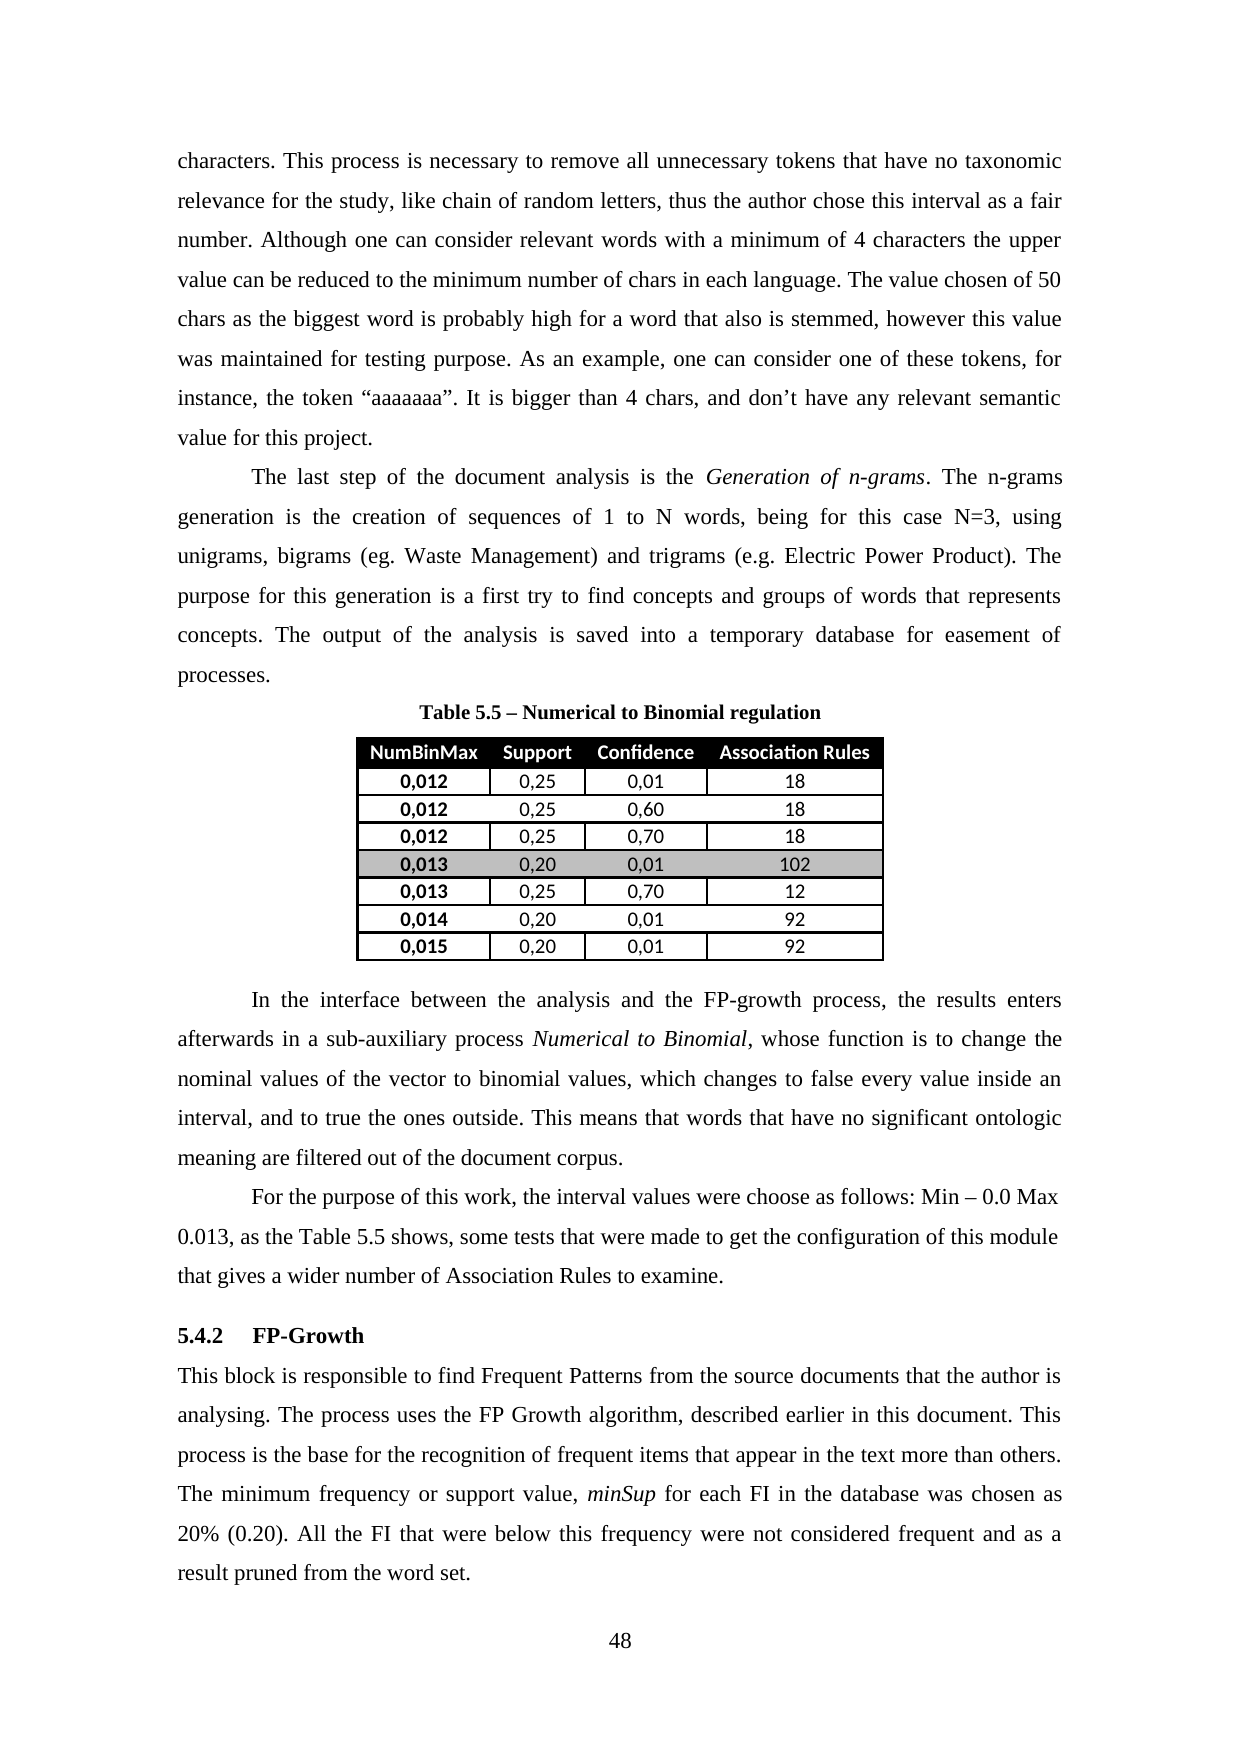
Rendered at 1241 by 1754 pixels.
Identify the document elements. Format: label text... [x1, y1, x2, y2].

table_cell 102 [707, 851, 882, 876]
table_cell 0,015 [359, 934, 489, 959]
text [177, 148, 1063, 450]
table_cell 0,20 [490, 851, 585, 876]
table_cell 0,70 [586, 879, 706, 904]
text The last step of the document analysis is the Generation of n-grams. The n-grams generation is the creation of sequences of 1 to N words, being for this case N=3, using unigrams, bigrams (eg. Waste Management) and trigrams (e.g. Electric Power Product). The purpose for this generation is a first try to find concepts and groups of words that represents concepts. The output of the analysis is saved into a temporary database for easement of processes. [177, 463, 1063, 687]
table_cell 0,25 [491, 769, 584, 794]
table_cell 92 [707, 906, 882, 931]
text This block is responsible to find Frequent Patterns from the source documents that the author is analysing. The process uses the FP Growth algorithm, described earlier in this document. This process is the base for the recognition of frequent items that appear in the text more than others. The minimum frequency or support value, minSup for each FI in the database was chosen as 20% (0.20). All the FI that were below this frequency were not considered frequent and as a result pruned from the word set. [177, 1362, 1063, 1586]
table_header Confidence [585, 739, 707, 766]
table_cell 0,25 [490, 796, 585, 821]
table_cell 0,013 [359, 851, 490, 876]
table_cell 18 [707, 796, 882, 821]
table_cell 92 [708, 934, 882, 959]
table_cell 0,01 [586, 934, 706, 959]
table_cell 0,013 [359, 879, 489, 904]
text In the interface between the analysis and the FP-growth process, the results enters afterwards in a sub-auxiliary process Numerical to Binomial, whose function is to change the nominal values of the vector to binomial values, which changes to false every value inside an interval, and to true the ones outside. This means that words that have no significant ontologic meaning are filtered out of the document corpus. [177, 986, 1063, 1170]
subtitle FP-Growth [177, 1323, 1063, 1349]
table_cell 18 [708, 769, 882, 794]
table_cell 0,60 [585, 796, 707, 821]
table_cell 0,20 [490, 906, 585, 931]
table_header Association Rules [707, 739, 882, 766]
table_cell 0,014 [359, 906, 490, 931]
table_cell 12 [708, 879, 882, 904]
table_cell 0,01 [585, 851, 707, 876]
table_cell 0,20 [491, 934, 584, 959]
table_cell 0,01 [586, 769, 706, 794]
table_cell 18 [708, 824, 882, 849]
table_cell 0,70 [586, 824, 706, 849]
table_cell 0,012 [359, 796, 490, 821]
table_cell 0,012 [359, 769, 489, 794]
table_header Support [490, 739, 585, 766]
table_cell 0,012 [359, 824, 489, 849]
table_cell 0,25 [491, 824, 584, 849]
table_cell 0,01 [585, 906, 707, 931]
table_header NumBinMax [359, 739, 490, 766]
table_cell 0,25 [491, 879, 584, 904]
text For the purpose of this work, the interval values were choose as follows: Min – 0.0 Max 0.013, as the shows, some tests that were made to get the configuration of this module that gives a wider number of Association Rules to examine. [177, 1183, 1063, 1289]
